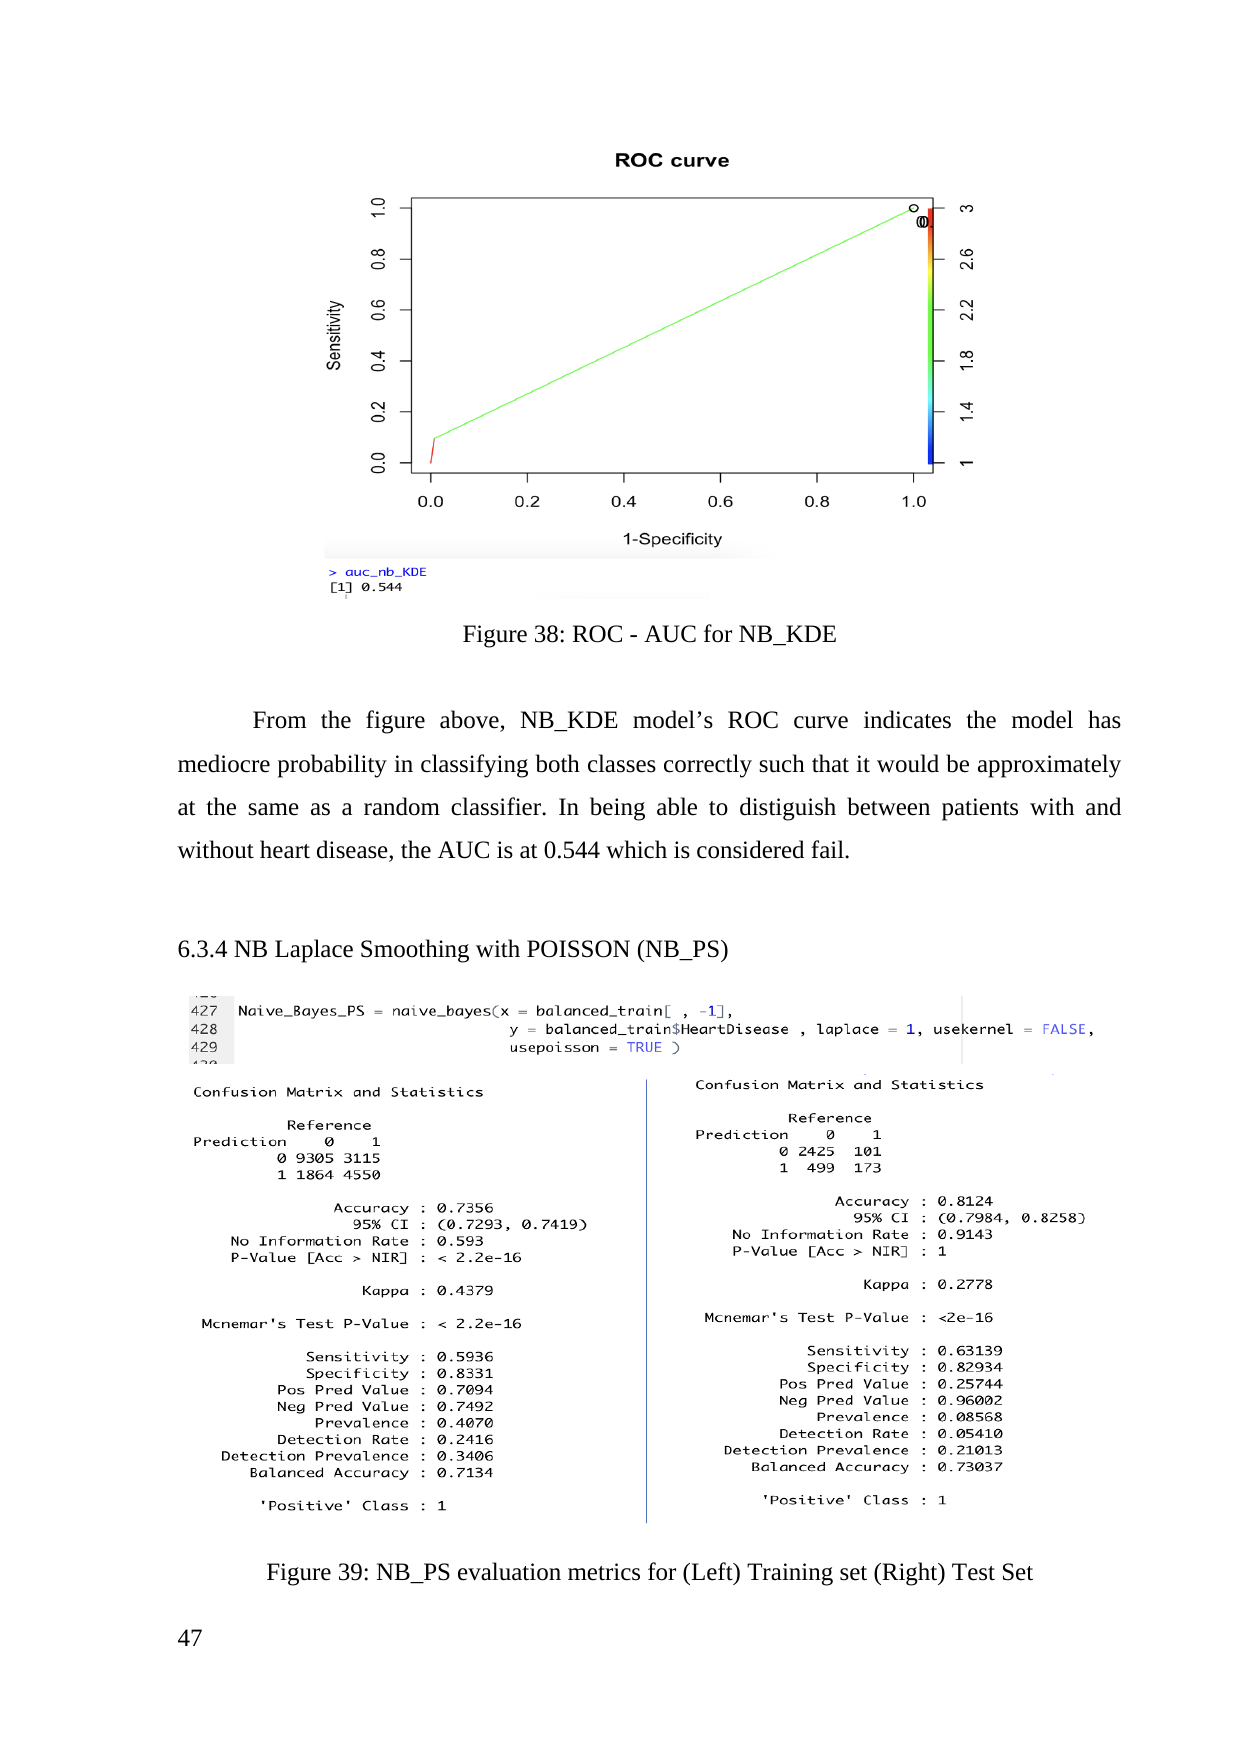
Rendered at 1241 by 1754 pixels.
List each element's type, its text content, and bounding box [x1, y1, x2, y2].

text From the figure above, NB_KDE model’s ROC curve indicates the model has mediocre probability in classifying both classes correctly such that it would be approximately at the same as a random classifier. In being able to distiguish between patients with and without heart disease, the AUC is at 0.544 which is considered fail. [177, 706, 1122, 864]
subtitle 6.3.4 NB Laplace Smoothing with POISSON (NB_PS) [177, 934, 1122, 962]
picture [177, 989, 1123, 1543]
picture [305, 147, 994, 605]
